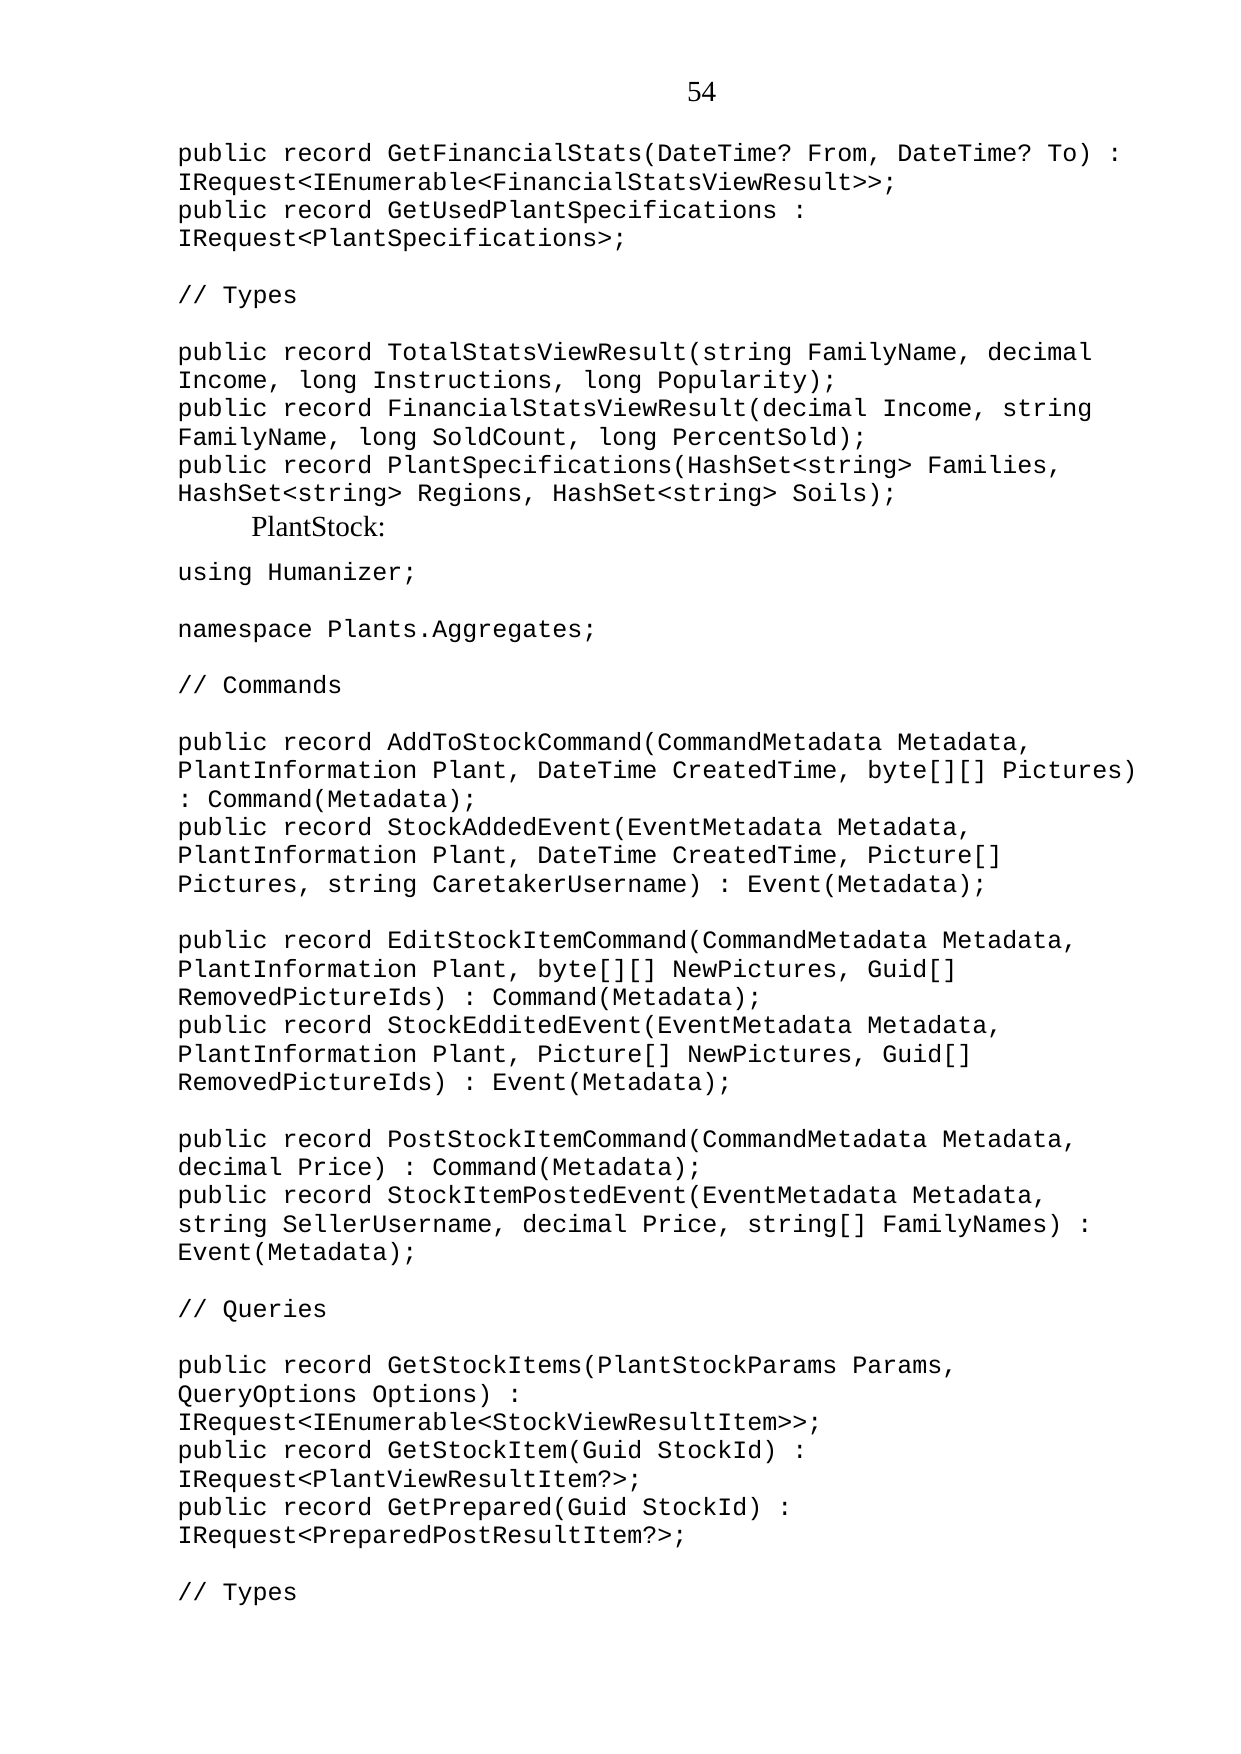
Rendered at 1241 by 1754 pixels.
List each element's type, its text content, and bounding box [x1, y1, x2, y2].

text // Queries [177, 1296, 1152, 1324]
text public record EditStockItemCommand(CommandMetadata Metadata, PlantInformation Plant, byte[][] NewPictures, Guid[] RemovedPictureIds) : Command(Metadata); [177, 928, 1152, 1013]
text public record StockAddedEvent(EventMetadata Metadata, PlantInformation Plant, DateTime CreatedTime, Picture[] Pictures, string CaretakerUsername) : Event(Metadata); [177, 814, 1152, 899]
text public record StockEdditedEvent(EventMetadata Metadata, PlantInformation Plant, Picture[] NewPictures, Guid[] RemovedPictureIds) : Event(Metadata); [177, 1013, 1152, 1098]
text PlantStock: [177, 509, 1152, 543]
text namespace Plants.Aggregates; [177, 616, 1152, 644]
text public record StockItemPostedEvent(EventMetadata Metadata, string SellerUsername, decimal Price, string[] FamilyNames) : Event(Metadata); [177, 1183, 1152, 1268]
text // Commands [177, 673, 1152, 701]
text public record FinancialStatsViewResult(decimal Income, string FamilyName, long SoldCount, long PercentSold); [177, 396, 1152, 452]
text public record GetStockItems(PlantStockParams Params, QueryOptions Options) : IRequest<IEnumerable<StockViewResultItem>>; [177, 1353, 1152, 1438]
text public record GetPrepared(Guid StockId) : IRequest<PreparedPostResultItem?>; [177, 1494, 1152, 1551]
text public record AddToStockCommand(CommandMetadata Metadata, PlantInformation Plant, DateTime CreatedTime, byte[][] Pictures) : Command(Metadata); [177, 729, 1152, 814]
text // Types [177, 1579, 1152, 1608]
text public record TotalStatsViewResult(string FamilyName, decimal Income, long Instructions, long Popularity); [177, 339, 1152, 396]
text public record GetUsedPlantSpecifications : IRequest<PlantSpecifications>; [177, 197, 1152, 254]
text public record PlantSpecifications(HashSet<string> Families, HashSet<string> Regions, HashSet<string> Soils); [177, 452, 1152, 509]
text public record PostStockItemCommand(CommandMetadata Metadata, decimal Price) : Command(Metadata); [177, 1126, 1152, 1183]
text public record GetStockItem(Guid StockId) : IRequest<PlantViewResultItem?>; [177, 1438, 1152, 1494]
text // Types [177, 282, 1152, 311]
text using Humanizer; [177, 559, 1152, 588]
text public record GetFinancialStats(DateTime? From, DateTime? To) : IRequest<IEnumerable<FinancialStatsViewResult>>; [177, 141, 1152, 197]
